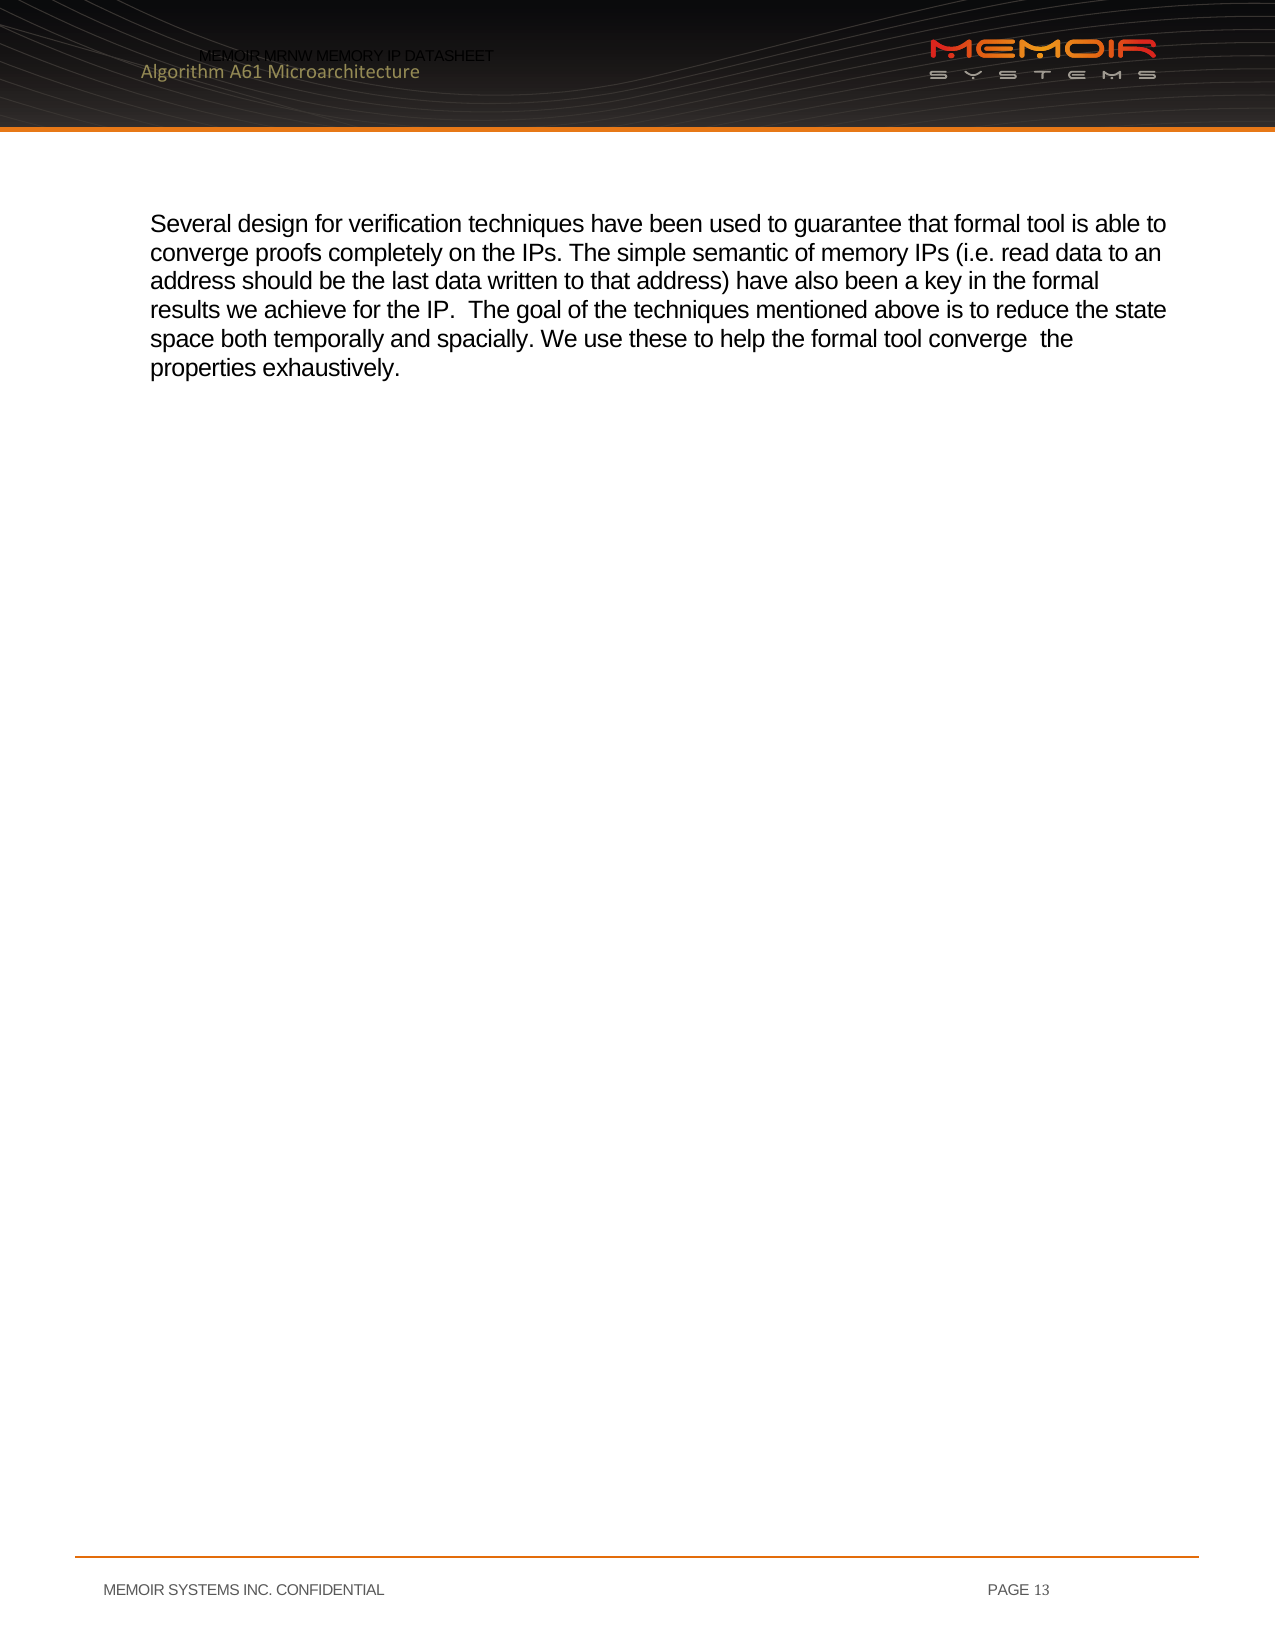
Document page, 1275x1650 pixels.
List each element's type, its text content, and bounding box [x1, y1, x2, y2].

text Several design for verification techniques have been used to guarantee that formal tool is able to converge proofs completely on the IPs. The simple semantic of memory IPs (i.e. read data to an address should be the last data written to that address) have also been a key in the formal results we achieve for the IP. The goal of the techniques mentioned above is to reduce the state space both temporally and spacially. We use these to help the formal tool converge the properties exhaustively. [150, 209, 1171, 381]
